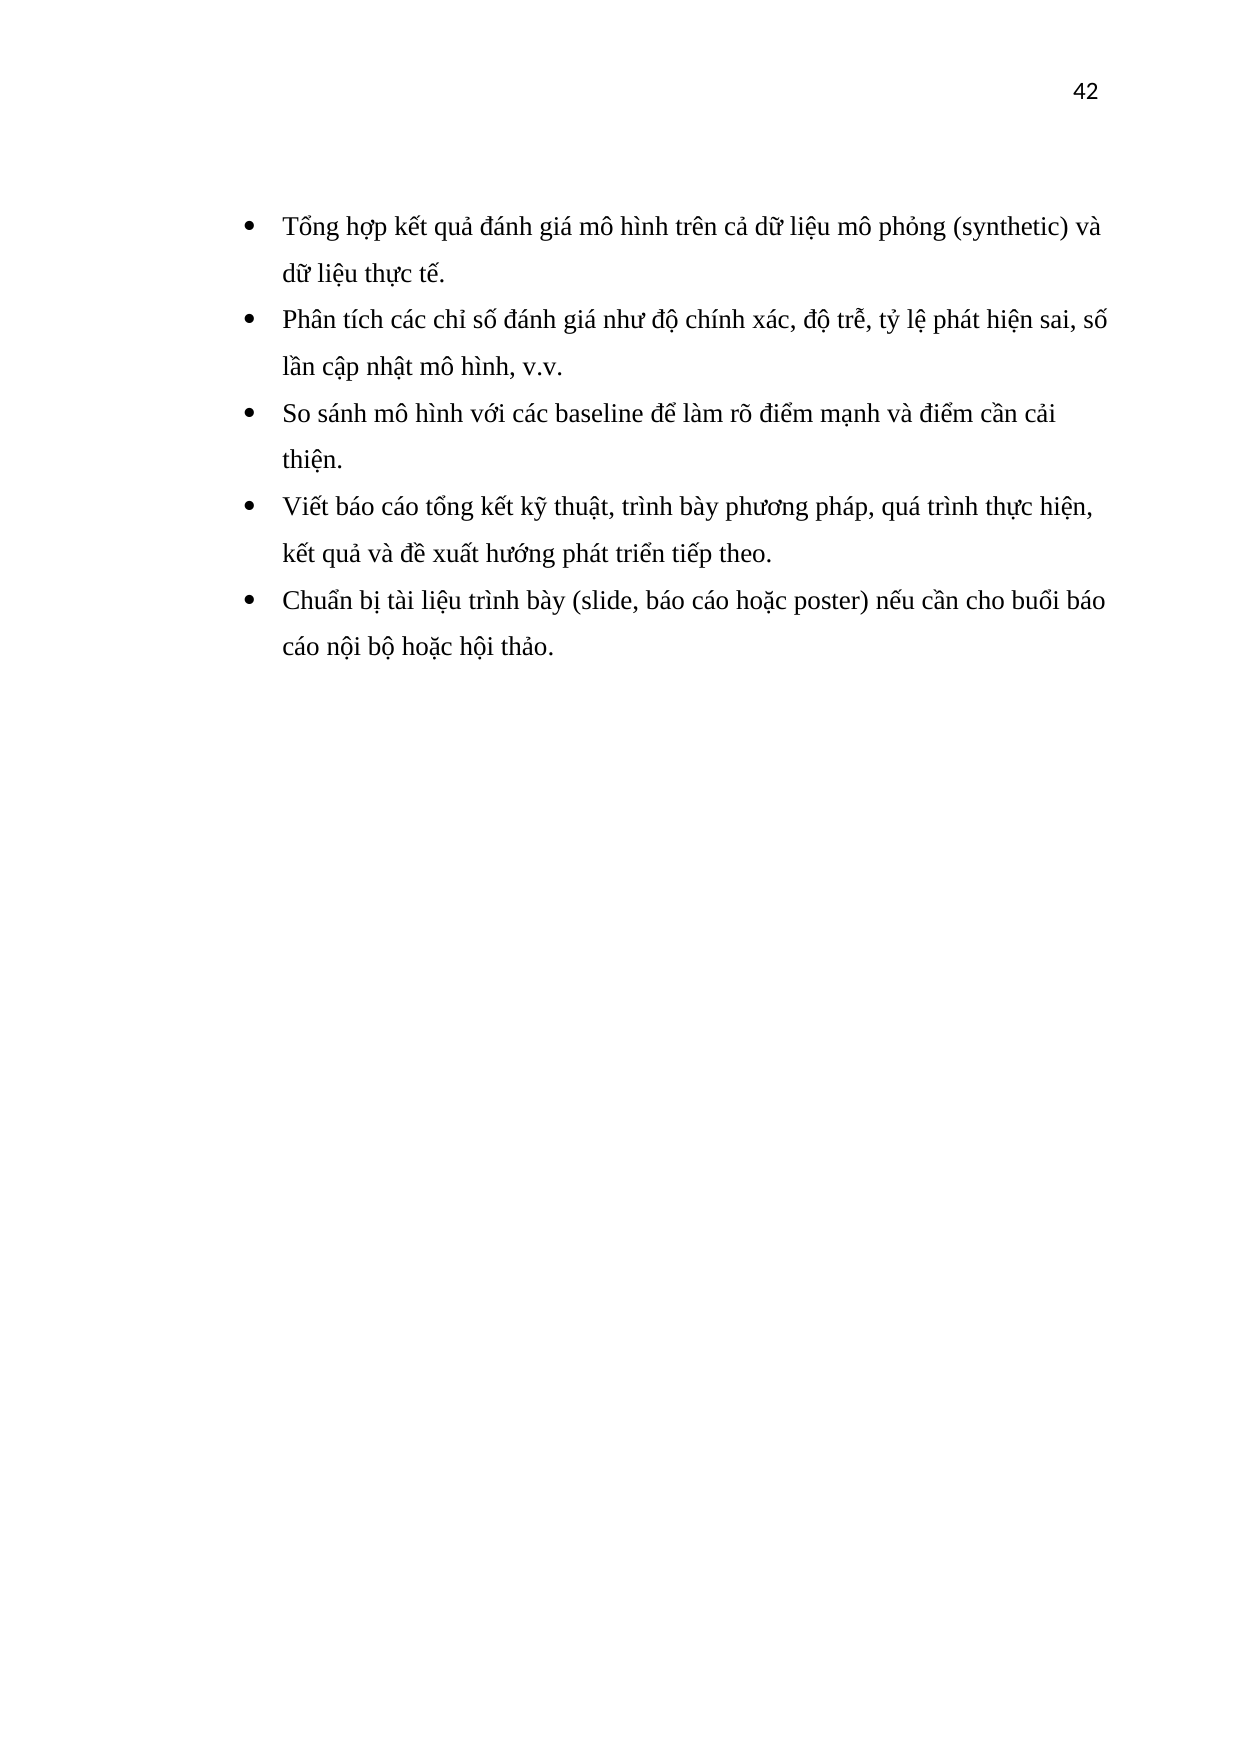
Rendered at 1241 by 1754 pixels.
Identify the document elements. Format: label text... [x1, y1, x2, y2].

list Phân tích các chỉ số đánh giá như độ chính xác, độ trễ, tỷ lệ phát hiện sai, số lần cập nhật mô hình, v.v. [244, 303, 1122, 381]
list Viết báo cáo tổng kết kỹ thuật, trình bày phương pháp, quá trình thực hiện, kết quả và đề xuất hướng phát triển tiếp theo. [244, 490, 1122, 568]
list Chuẩn bị tài liệu trình bày (slide, báo cáo hoặc poster) nếu cần cho buổi báo cáo nội bộ hoặc hội thảo. [244, 584, 1122, 662]
list Tổng hợp kết quả đánh giá mô hình trên cả dữ liệu mô phỏng (synthetic) và dữ liệu thực tế. [244, 210, 1122, 288]
list So sánh mô hình với các baseline để làm rõ điểm mạnh và điểm cần cải thiện. [244, 397, 1122, 475]
